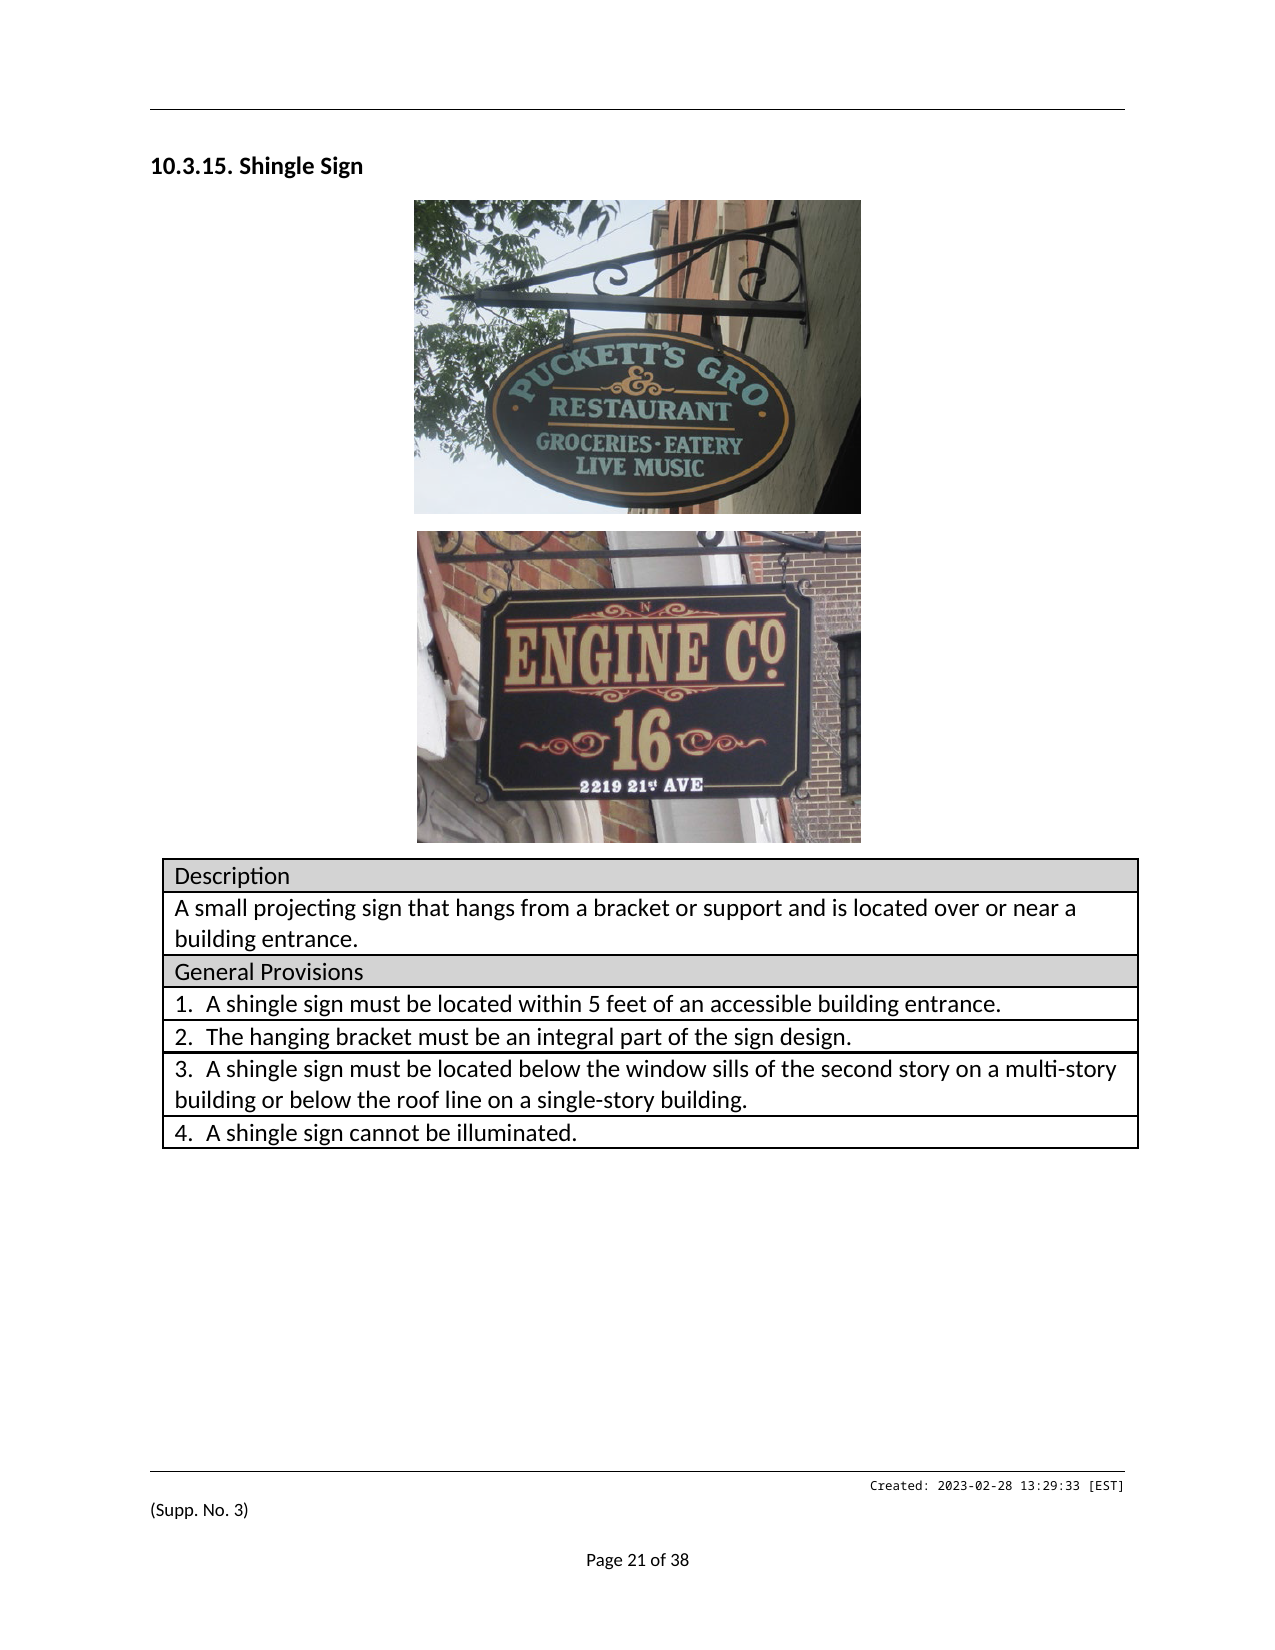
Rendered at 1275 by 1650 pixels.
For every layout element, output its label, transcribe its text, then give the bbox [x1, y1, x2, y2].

table_cell General Provisions [164, 956, 1137, 986]
picture [412, 528, 863, 846]
table_cell 2. The hanging bracket must be an integral part of the sign design. [164, 1021, 1137, 1051]
table_cell 3. A shingle sign must be located below the window sills of the second story on a multi-story building or below the roof line on a single-story building. [164, 1054, 1137, 1114]
table_cell 4. A shingle sign cannot be illuminated. [164, 1117, 1137, 1147]
table_cell A small projecting sign that hangs from a bracket or support and is located over or near a building entrance. [164, 893, 1137, 954]
picture [412, 197, 863, 517]
table_header Description [164, 860, 1137, 891]
text 10.3.15. Shingle Sign [150, 150, 1125, 181]
table_cell 1. A shingle sign must be located within 5 feet of an accessible building entrance. [164, 988, 1137, 1019]
